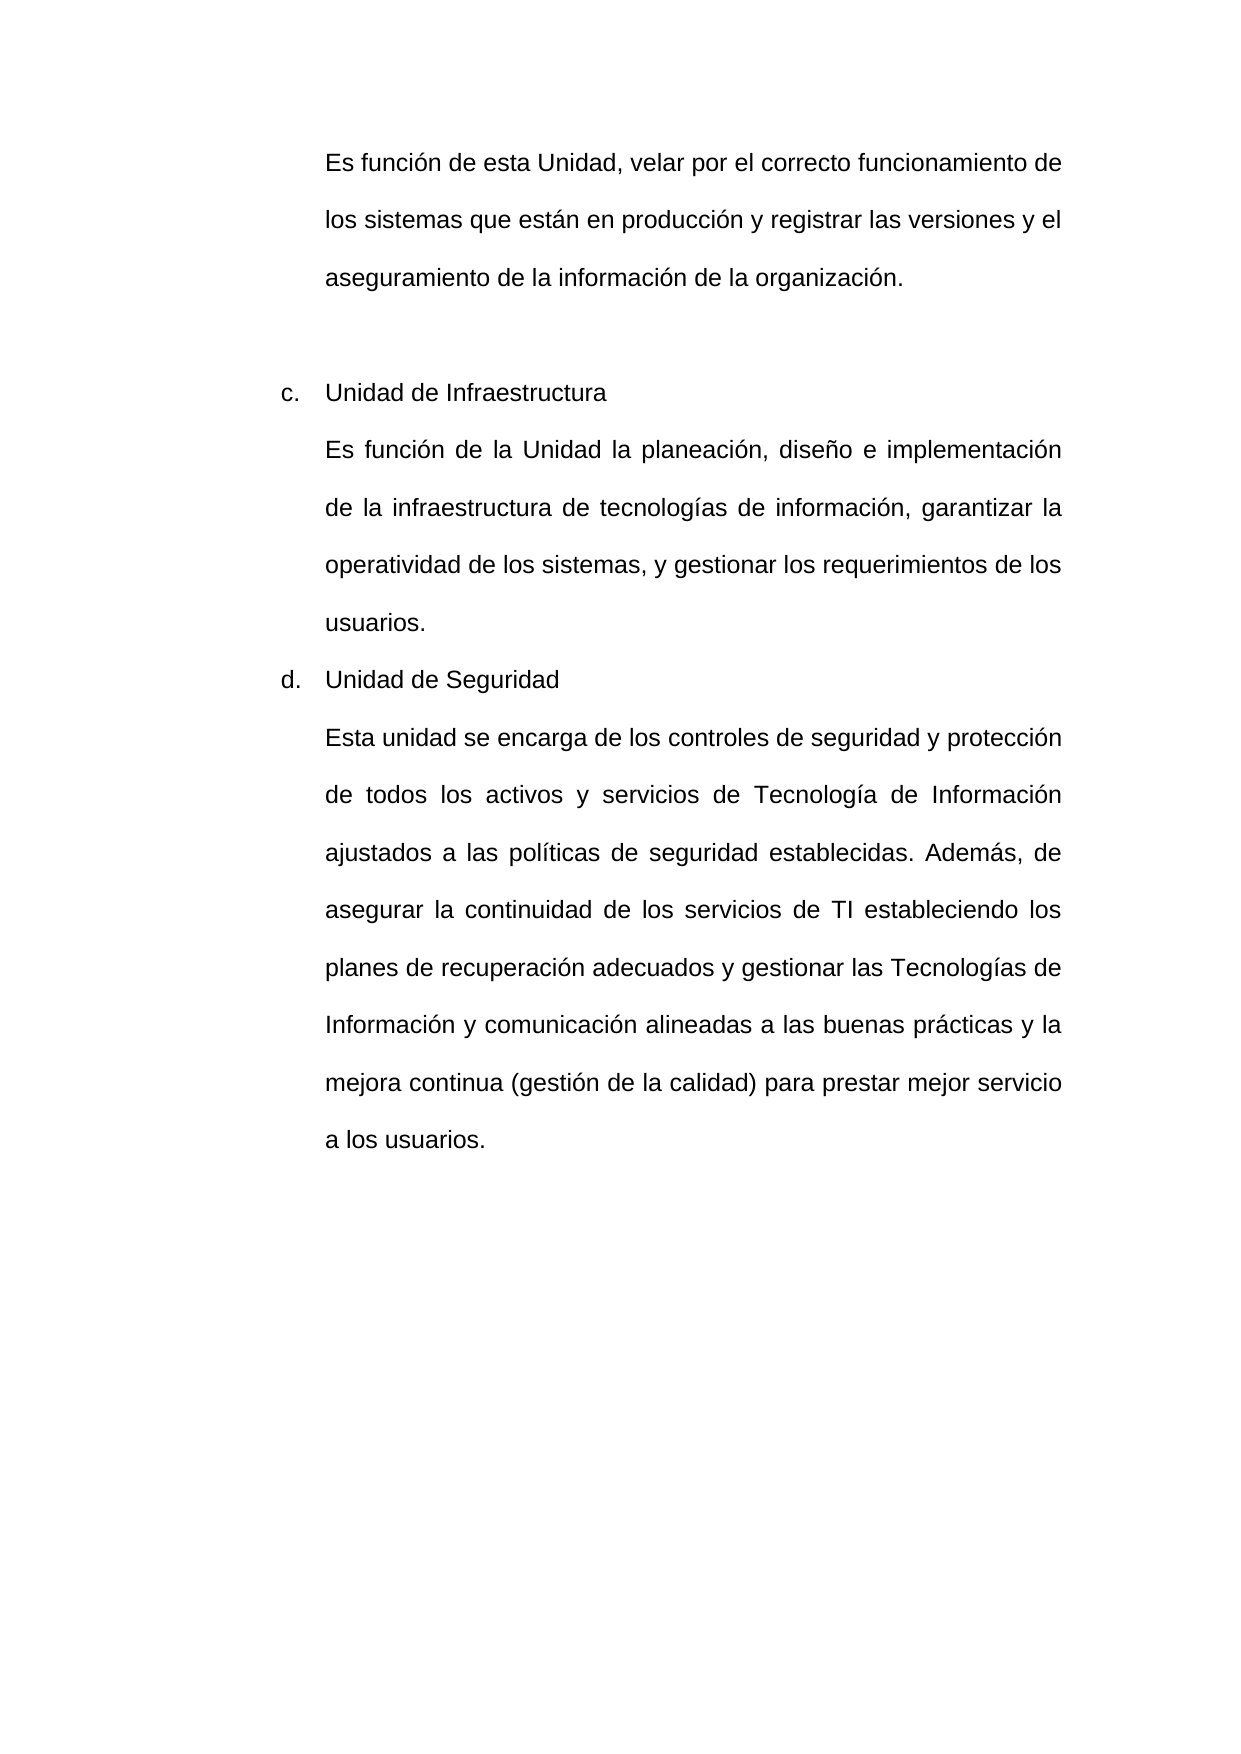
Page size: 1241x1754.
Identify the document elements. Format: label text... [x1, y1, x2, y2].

list Es función de la Unidad la planeación, diseño e implementación de la infraestructura de tecnologías de información, garantizar la operatividad de los sistemas, y gestionar los requerimientos de los usuarios. [325, 435, 1063, 636]
list Esta unidad se encarga de los controles de seguridad y protección de todos los activos y servicios de Tecnología de Información ajustados a las políticas de seguridad establecidas. Además, de asegurar la continuidad de los servicios de TI estableciendo los planes de recuperación adecuados y gestionar las Tecnologías de Información y comunicación alineadas a las buenas prácticas y la mejora continua (gestión de la calidad) para prestar mejor servicio a los usuarios. [325, 723, 1063, 1154]
list Unidad de Infraestructura [281, 378, 1063, 406]
list Es función de esta Unidad, velar por el correcto funcionamiento de los sistemas que están en producción y registrar las versiones y el aseguramiento de la información de la organización. [325, 148, 1063, 291]
list Unidad de Seguridad [281, 665, 1063, 694]
